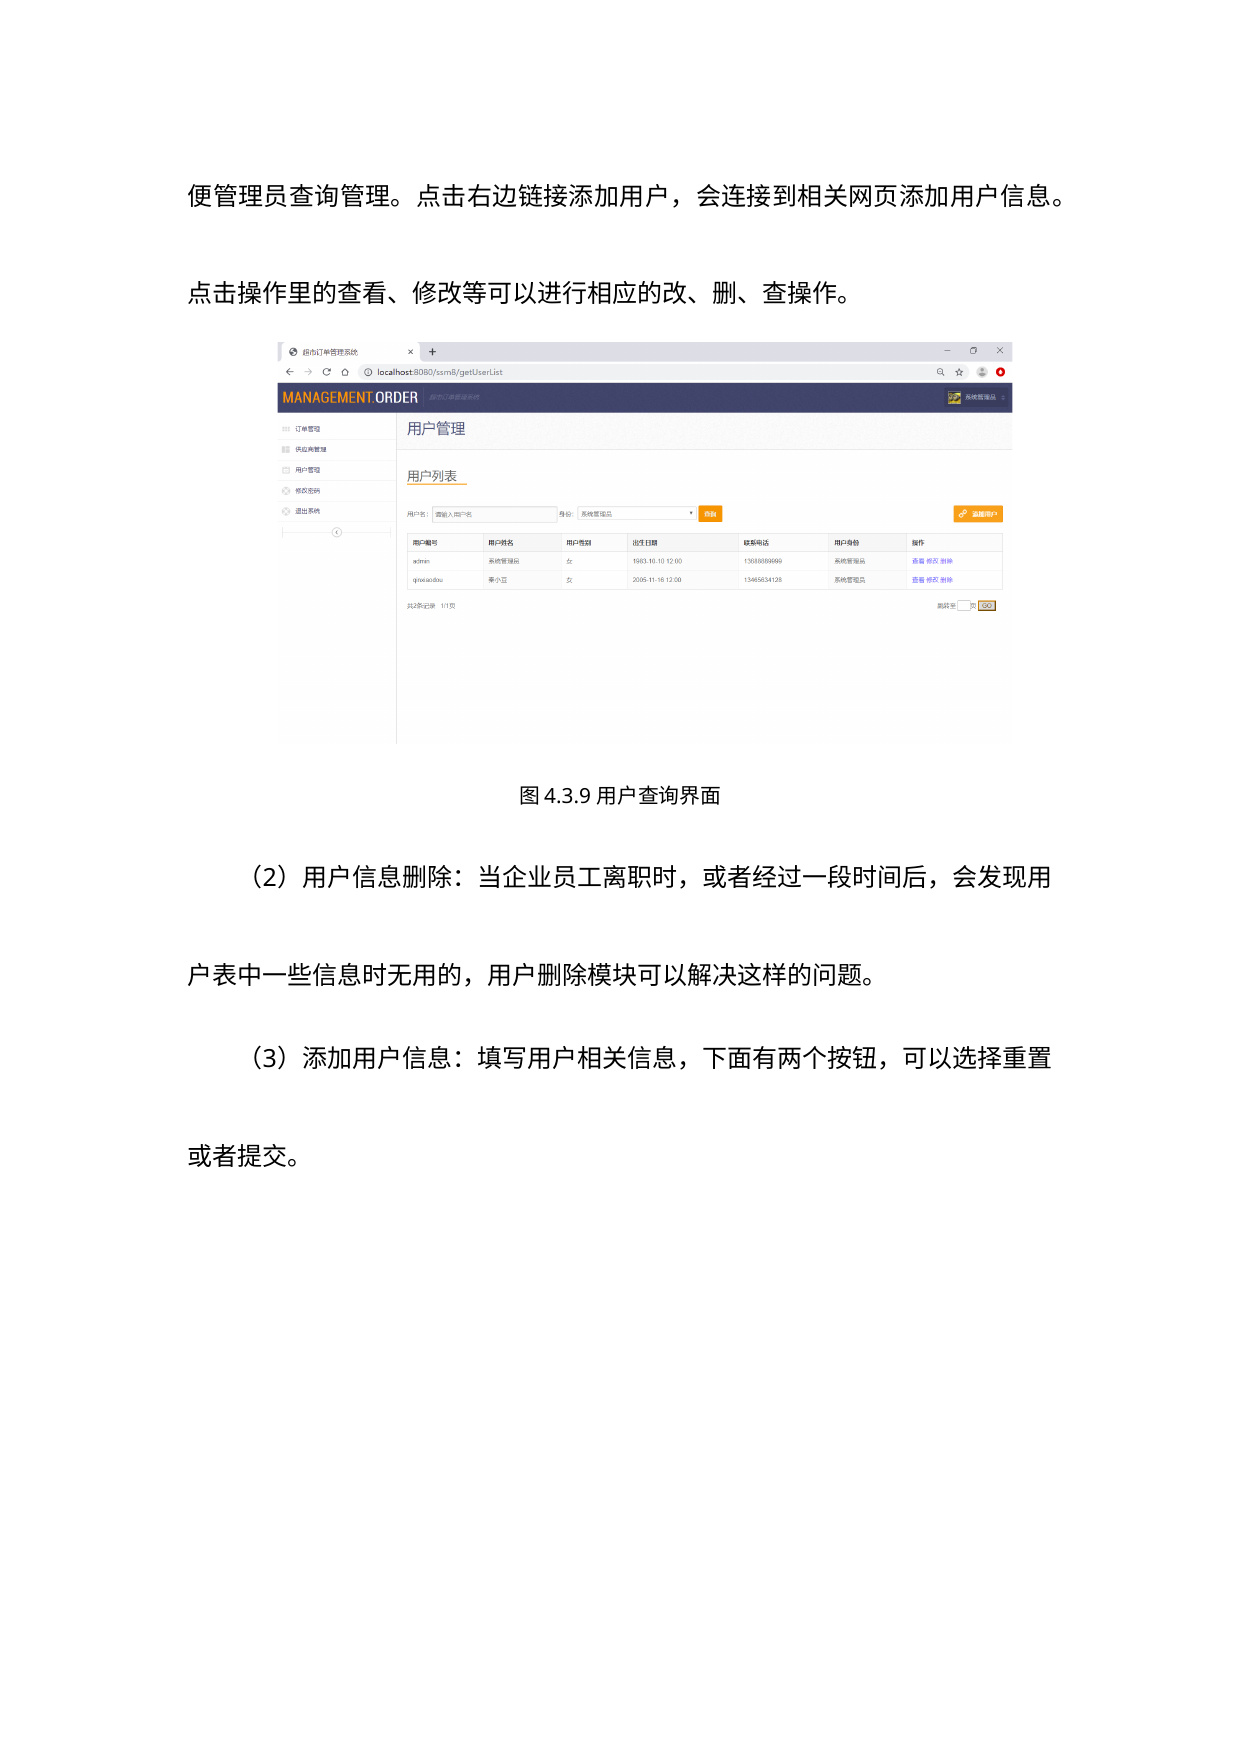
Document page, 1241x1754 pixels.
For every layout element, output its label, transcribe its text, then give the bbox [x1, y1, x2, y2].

text （3）添加用户信息：填写用户相关信息，下面有两个按钮，可以选择重置或者提交。 [187, 1024, 1053, 1187]
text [187, 162, 1053, 324]
text 图4.3.9 用户查询界面 [187, 778, 1053, 811]
text （2）用户信息删除：当企业员工离职时，或者经过一段时间后，会发现用户表中一些信息时无用的，用户删除模块可以解决这样的问题。 [187, 843, 1053, 1006]
picture [277, 342, 1013, 744]
